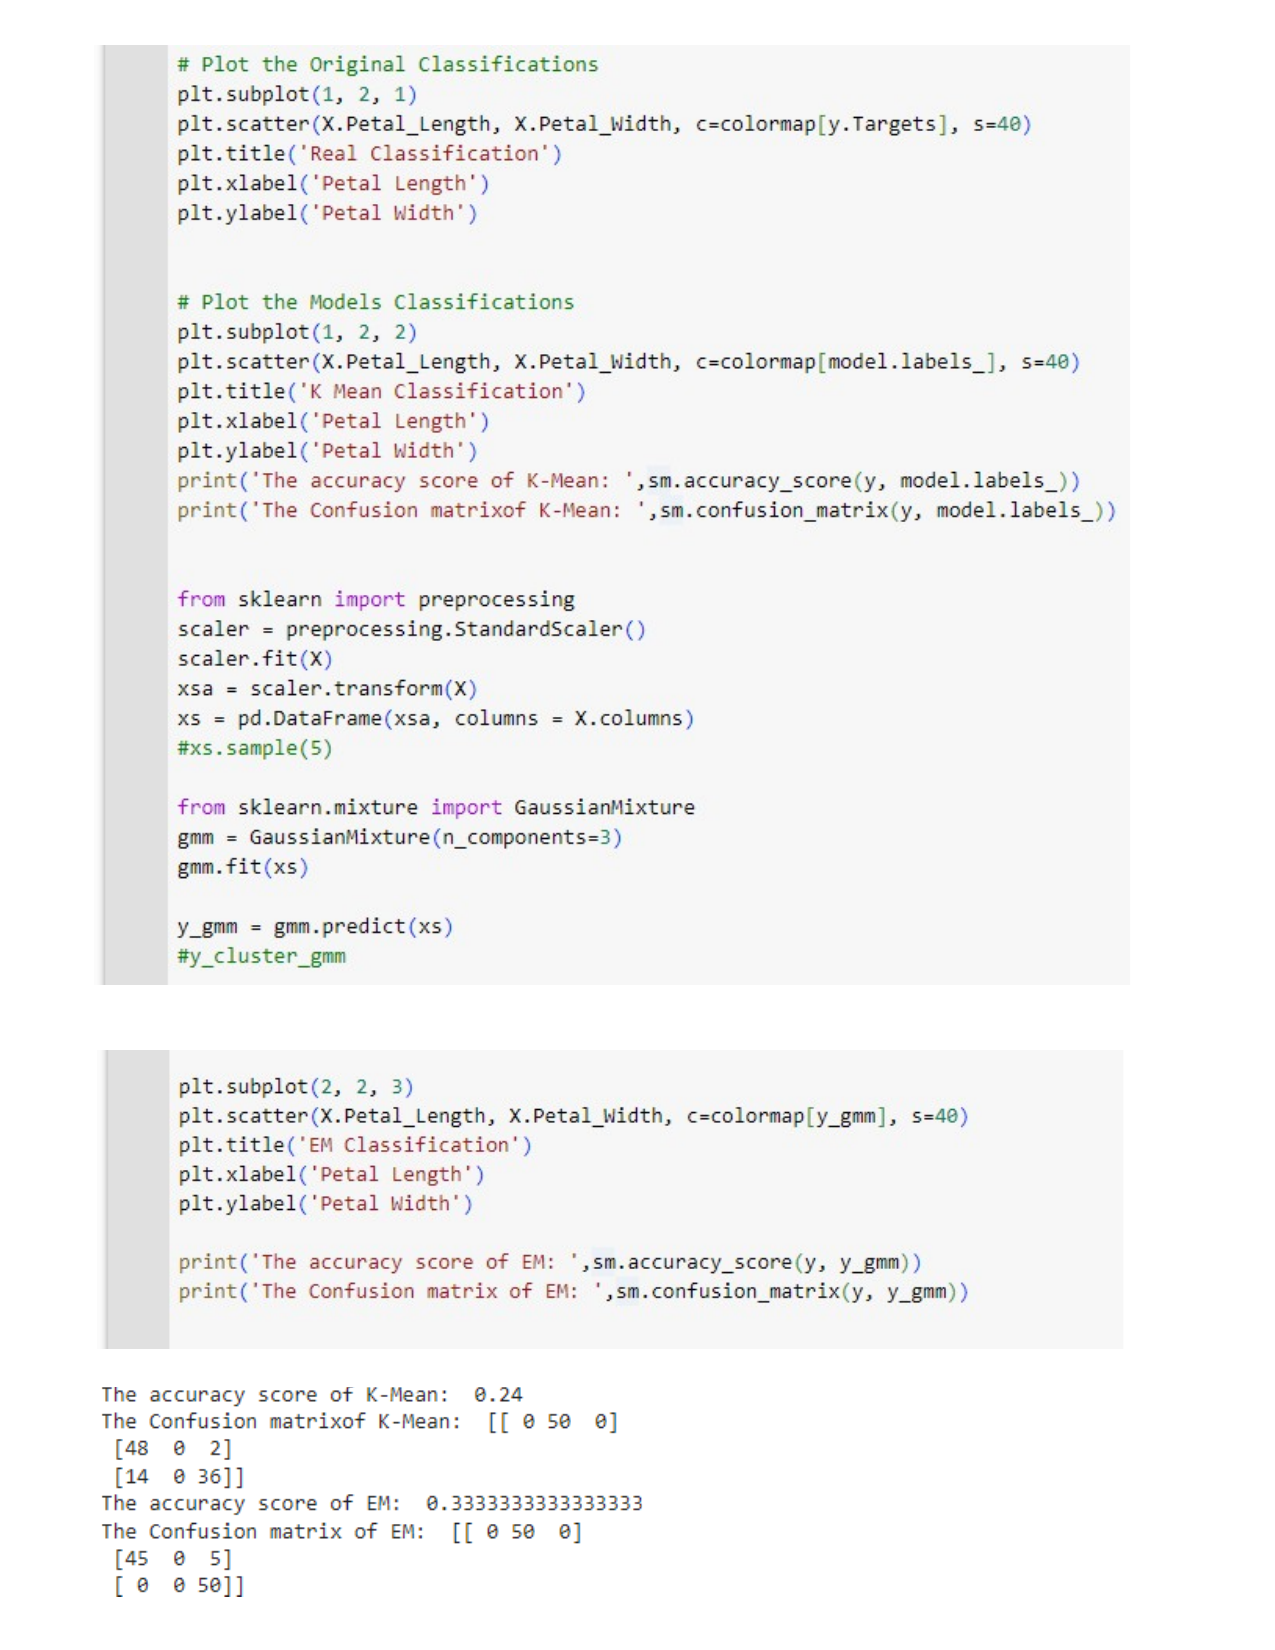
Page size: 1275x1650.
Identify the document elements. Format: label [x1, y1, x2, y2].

picture [96, 1050, 1124, 1349]
picture [101, 1387, 643, 1597]
picture [93, 45, 1131, 985]
